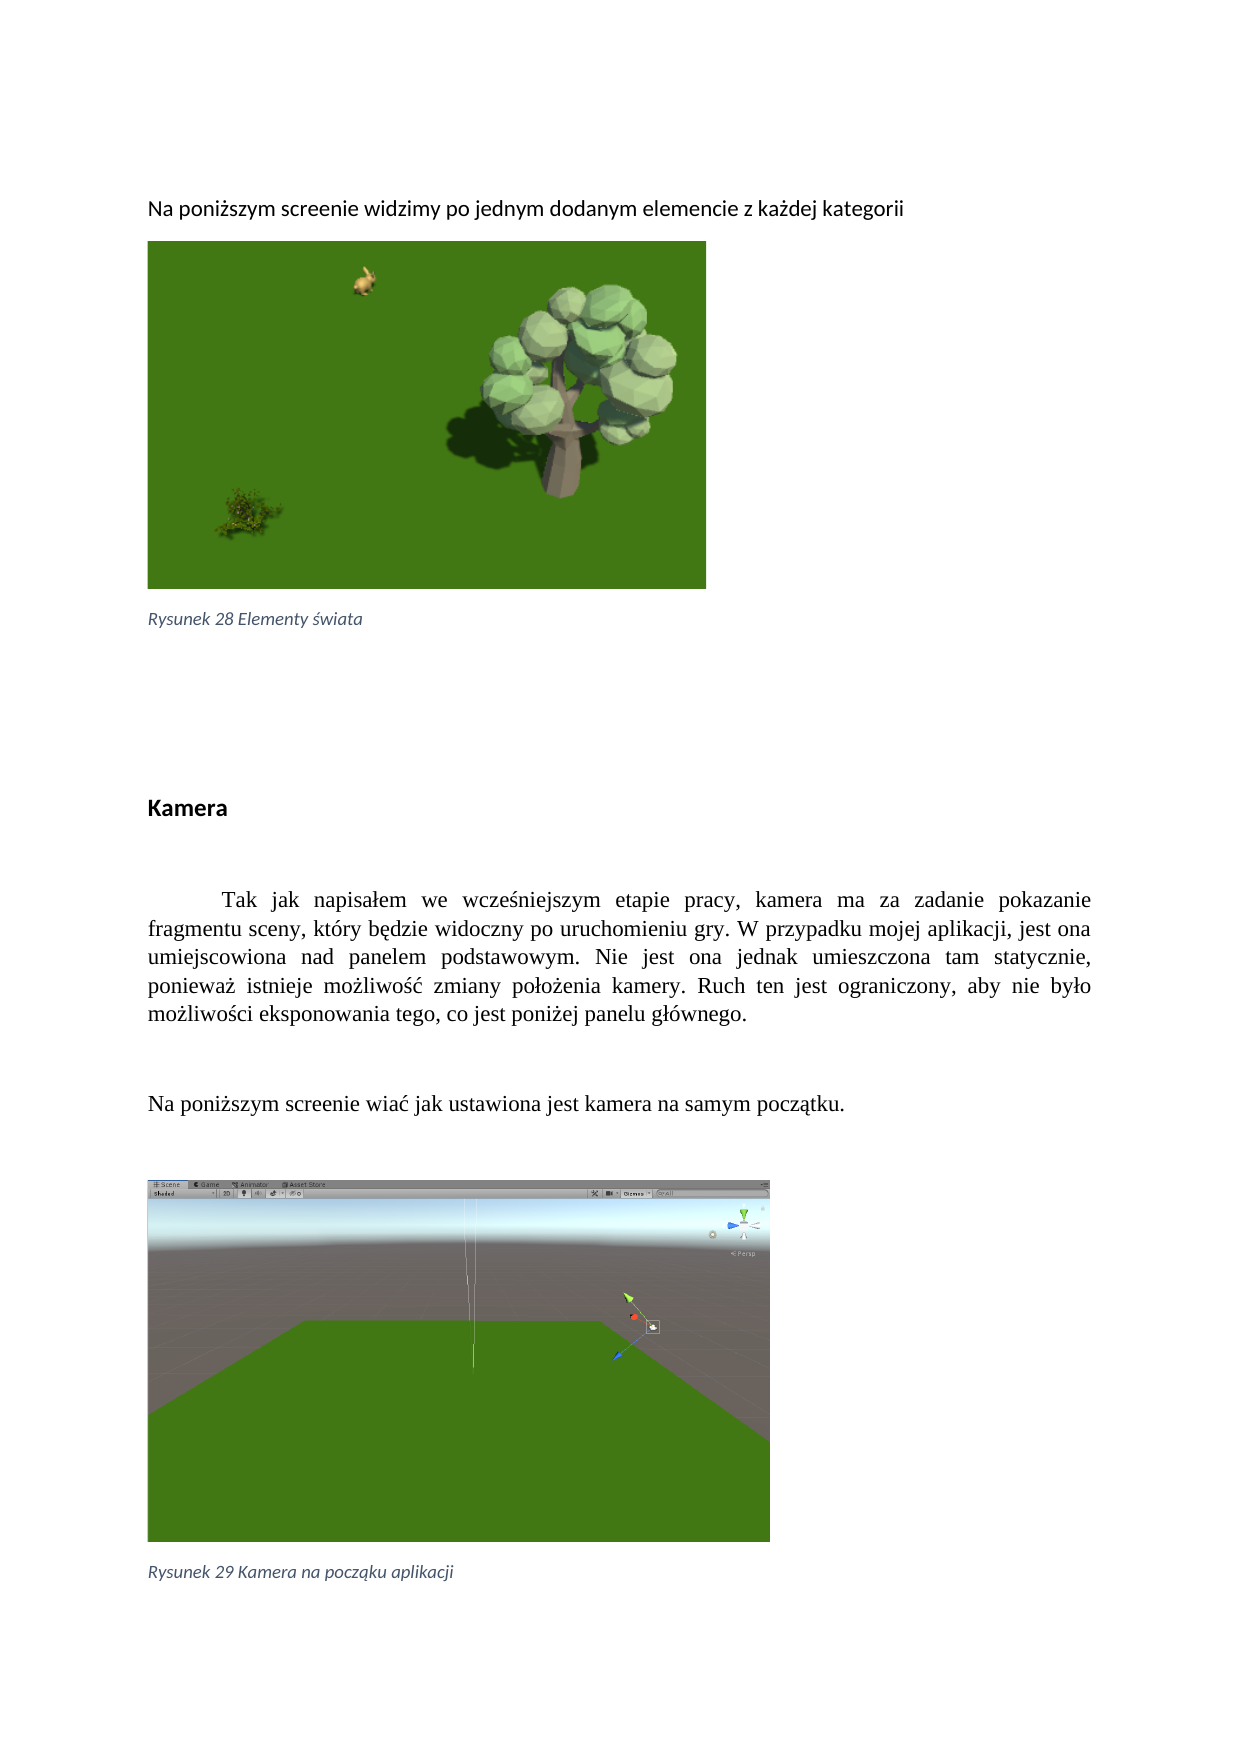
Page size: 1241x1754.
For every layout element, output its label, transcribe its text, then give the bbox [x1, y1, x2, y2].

picture [147, 1180, 770, 1542]
text Rysunek 29 Kamera na począku aplikacji [148, 1560, 1093, 1583]
picture [147, 241, 707, 589]
text Rysunek 28 Elementy świata [148, 607, 1093, 630]
text Na poniższym screenie wiać jak ustawiona jest kamera na samym początku. [148, 1091, 1093, 1117]
text Na poniższym screenie widzimy po jednym dodanym elemencie z każdej kategorii [148, 194, 1093, 222]
text Kamera [148, 792, 1093, 822]
text Tak jak napisałem we wcześniejszym etapie pracy, kamera ma za zadanie pokazanie fragmentu sceny, który będzie widoczny po uruchomieniu gry. W przypadku mojej aplikacji, jest ona umiejscowiona nad panelem podstawowym. Nie jest ona jednak umieszczona tam statycznie, ponieważ istnieje możliwość zmiany położenia kamery. Ruch ten jest ograniczony, aby nie było możliwości eksponowania tego, co jest poniżej panelu głównego. [148, 887, 1093, 1027]
